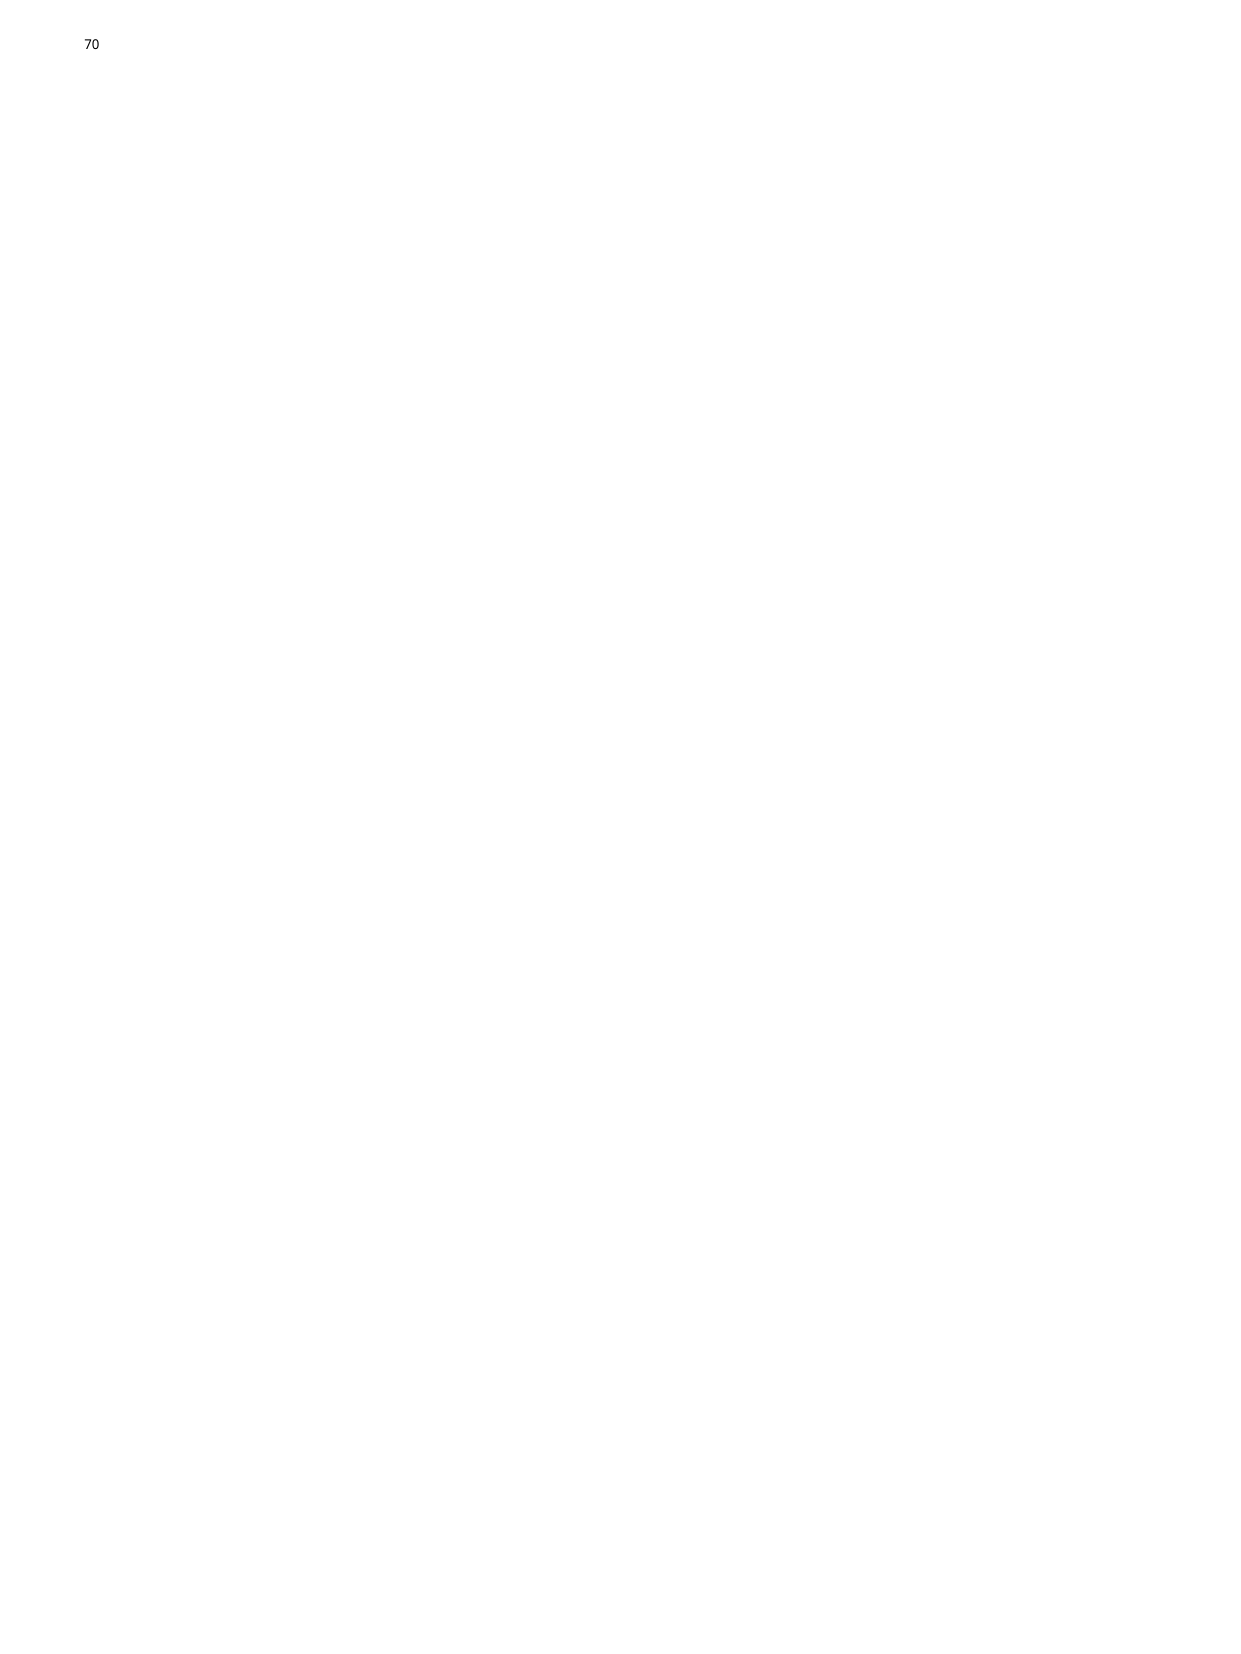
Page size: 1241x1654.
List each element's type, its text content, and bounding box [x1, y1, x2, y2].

text 70 [84, 36, 1164, 53]
